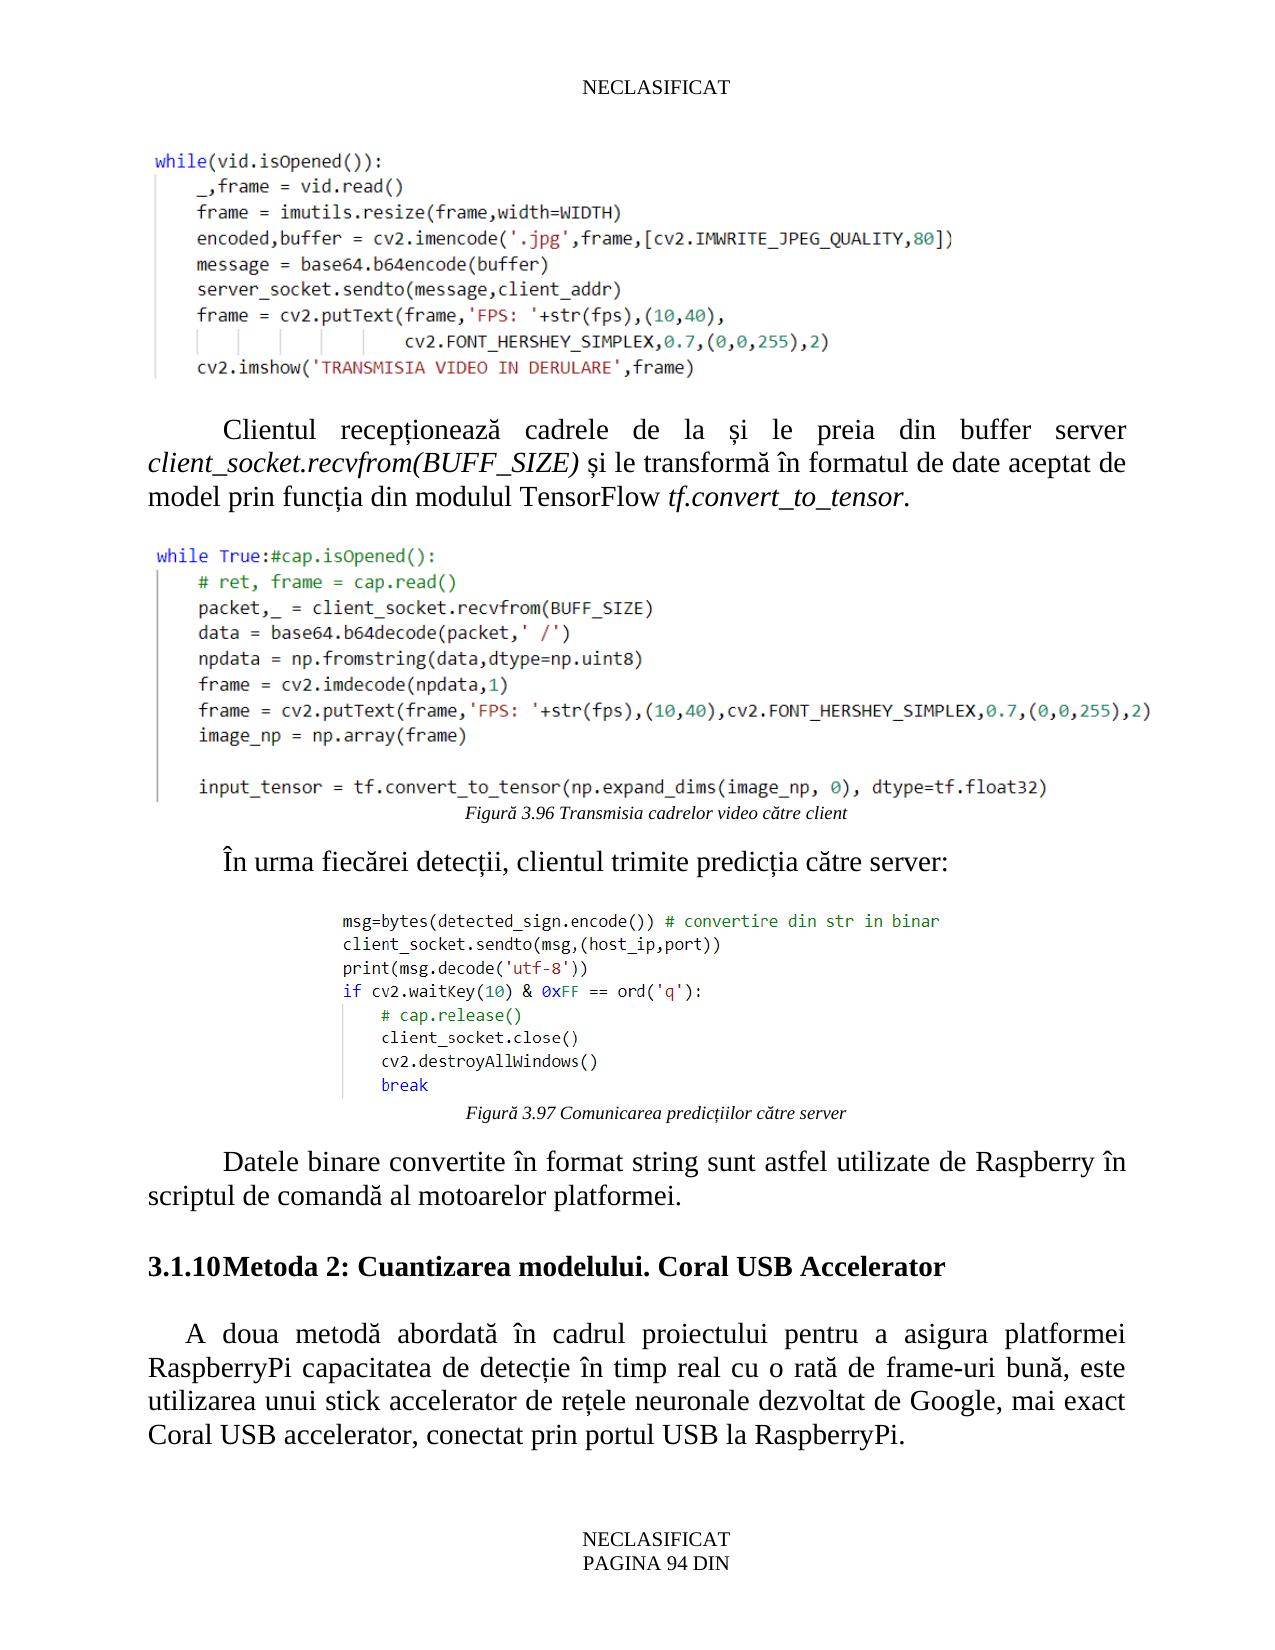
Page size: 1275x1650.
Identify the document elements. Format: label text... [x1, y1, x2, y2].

text A doua metodă abordată în cadrul proiectului pentru a asigura platformei RaspberryPi capacitatea de detecție în timp real cu o rată de frame-uri bună, este utilizarea unui stick accelerator de rețele neuronale dezvoltat de Google, mai exact Coral USB accelerator, conectat prin portul USB la RaspberryPi. [148, 1316, 1127, 1450]
subtitle Metoda 2: Cuantizarea modelului. Coral USB Accelerator [148, 1249, 1127, 1283]
text Clientul recepționează cadrele de la și le preia din buffer server client_socket.recvfrom(BUFF_SIZE) și le transformă în formatul de date aceptat de model prin funcția din modulul TensorFlow tf.convert_to_tensor. [148, 412, 1127, 512]
text În urma fiecărei detecții, clientul trimite predicția către server: [148, 844, 1127, 878]
picture [325, 911, 950, 1102]
text Datele binare convertite în format string sunt astfel utilizate de Raspberry în scriptul de comandă al motoarelor platformei. [148, 1144, 1127, 1211]
picture [147, 147, 952, 379]
picture [147, 546, 1152, 802]
